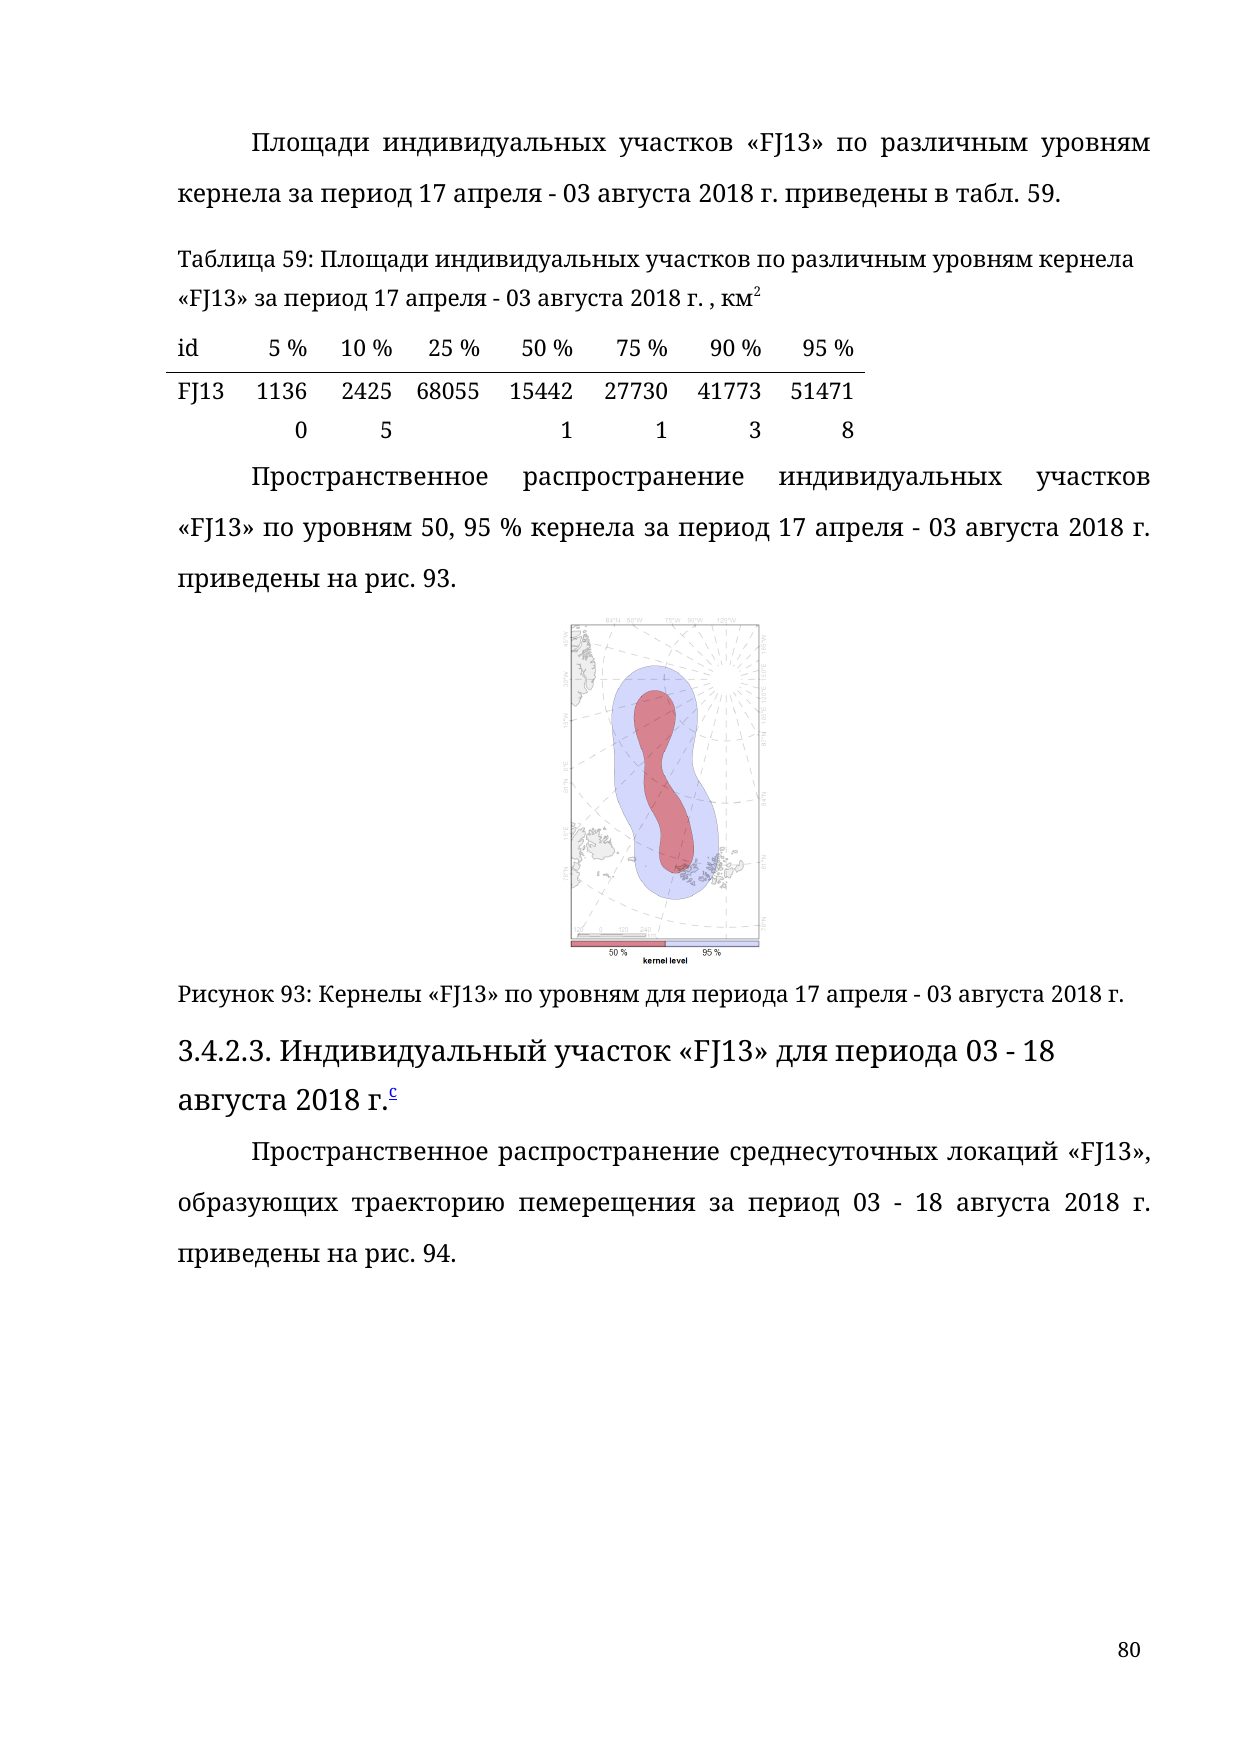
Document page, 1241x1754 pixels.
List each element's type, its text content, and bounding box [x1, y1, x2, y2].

text Пространственное распространение индивидуальных участков «FJ13» по уровням 50, 95 % кернела за период 17 апреля - 03 августа 2018 г. приведены на рис. 93. [177, 458, 1152, 594]
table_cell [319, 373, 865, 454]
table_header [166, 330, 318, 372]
text Пространственное распространение среднесуточных локаций «FJ13», образующих траекторию пемерещения за период 03 - 18 августа 2018 г. приведены на рис. 94. [177, 1133, 1152, 1269]
text Площади индивидуальных участков «FJ13» по различным уровням кернела за период 17 апреля - 03 августа 2018 г. приведены в табл. 59. [177, 124, 1152, 209]
subtitle Индивидуальный участок «FJ13» для периода 03 - 18 августа 2018 г.c [177, 1030, 1152, 1119]
picture [560, 615, 769, 966]
text Таблица 59: Площади индивидуальных участков по различным уровням кернела «FJ13» за период 17 апреля - 03 августа 2018 г. , км2 [177, 243, 1152, 313]
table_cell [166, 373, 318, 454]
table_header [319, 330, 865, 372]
text Рисунок 93: Кернелы «FJ13» по уровням для периода 17 апреля - 03 августа 2018 г. [177, 978, 1152, 1010]
